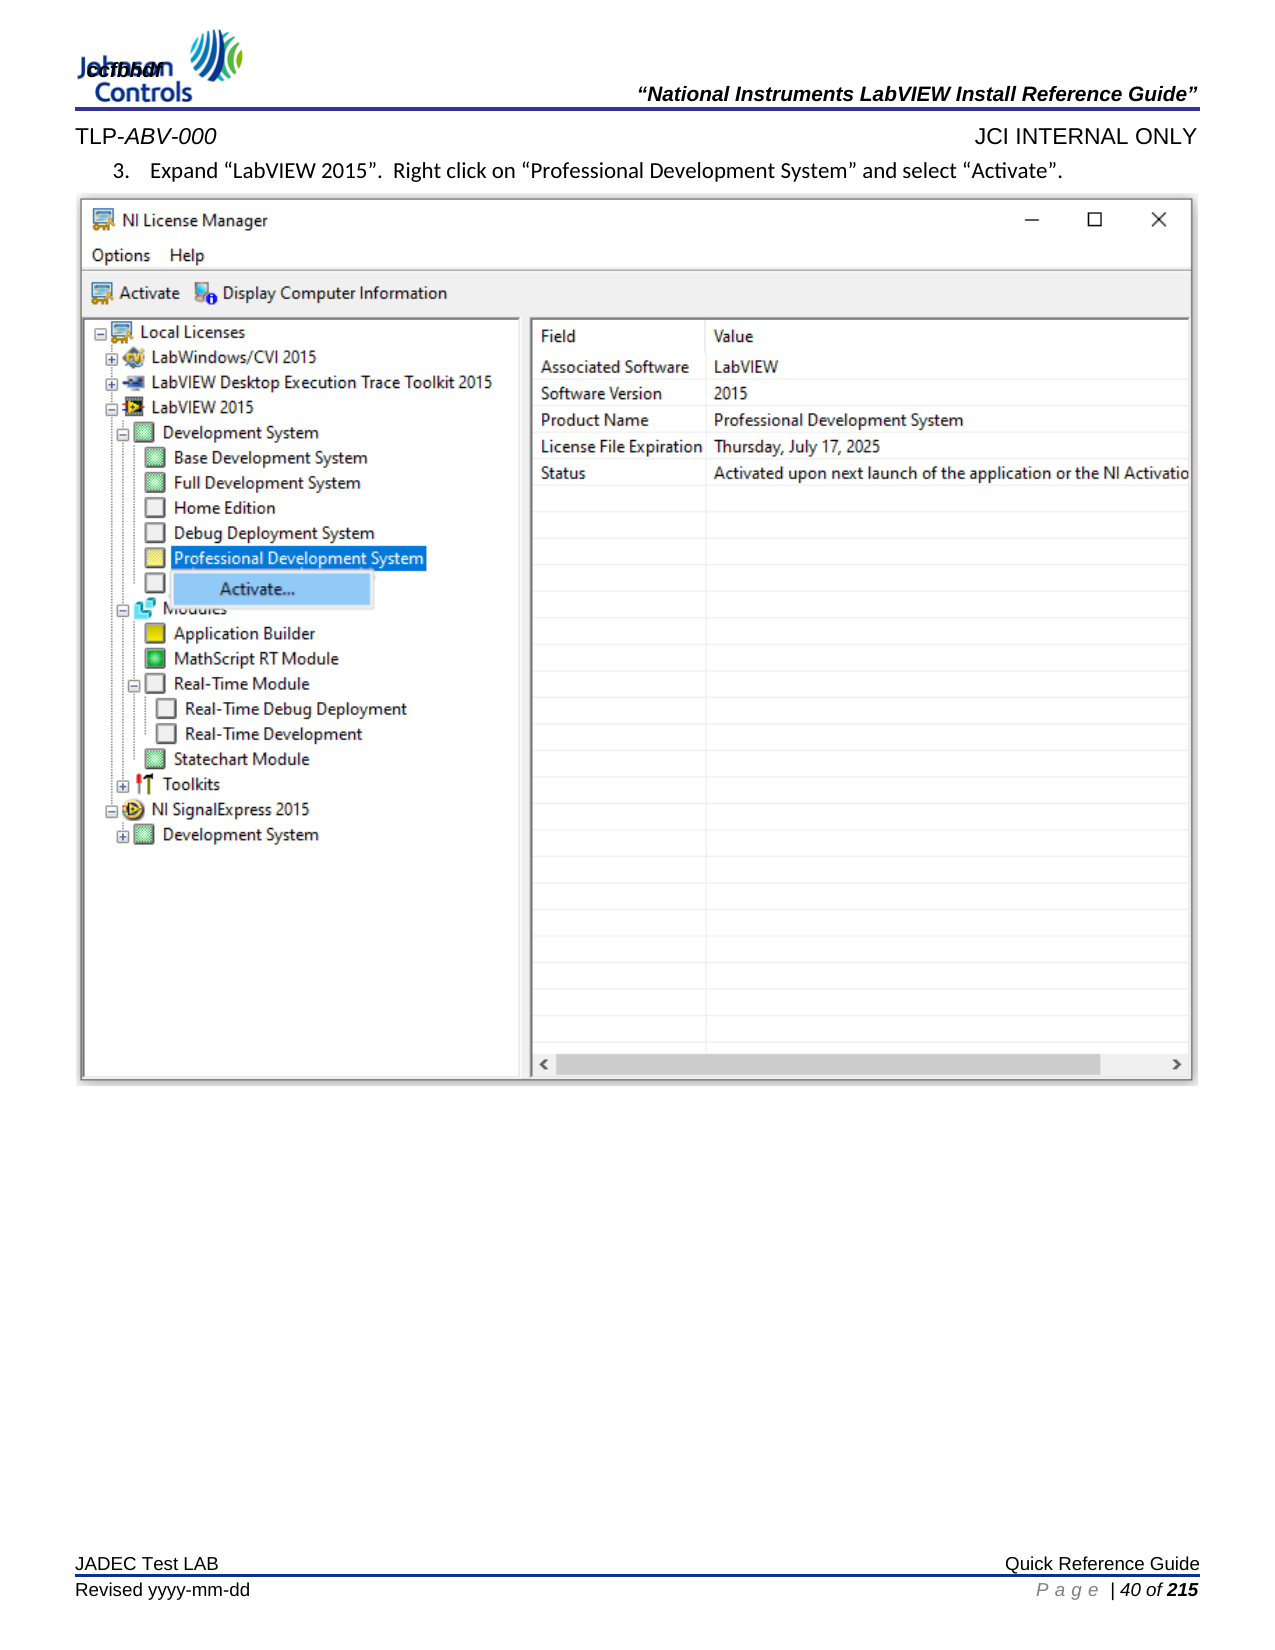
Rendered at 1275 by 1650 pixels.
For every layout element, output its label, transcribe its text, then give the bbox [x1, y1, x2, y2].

picture [75, 193, 1200, 1089]
picture [76, 26, 246, 105]
list Expand “LabVIEW 2015”. Right click on “Professional Development System” and select “Activate”. [112, 156, 1200, 184]
